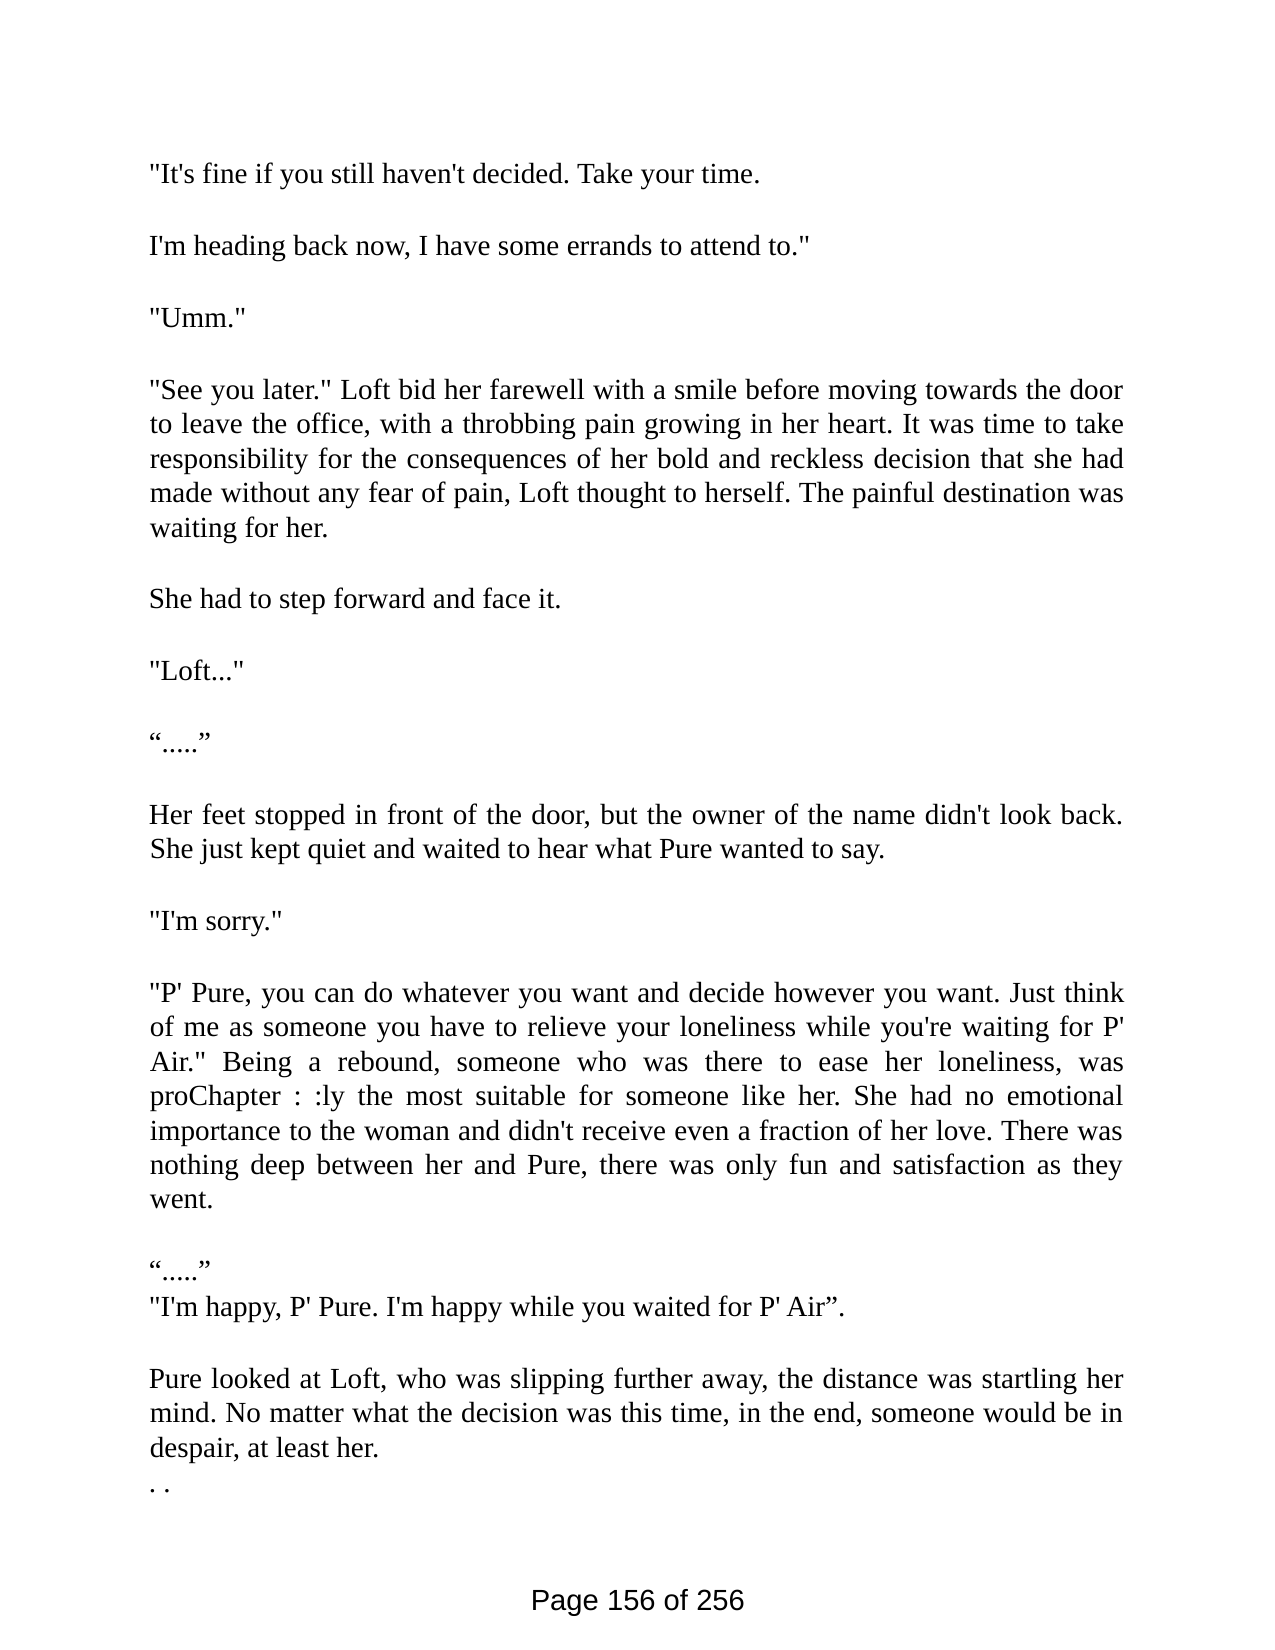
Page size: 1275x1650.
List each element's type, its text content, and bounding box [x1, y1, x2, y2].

text "P' Pure, you can do whatever you want and decide however you want. Just think of me as someone you have to relieve your loneliness while you're waiting for P' Air." Being a rebound, someone who was there to ease her loneliness, was proChapter : :ly the most suitable for someone like her. She had no emotional importance to the woman and didn't receive even a fraction of her love. There was nothing deep between her and Pure, there was only fun and satisfaction as they went. [148, 975, 1125, 1215]
text “.....” [148, 725, 1125, 758]
text “.....” [148, 1253, 219, 1287]
text Pure looked at Loft, who was slipping further away, the distance was startling her mind. No matter what the decision was this time, in the end, someone would be in despair, at least her. [148, 1361, 1125, 1463]
text "I'm happy, P' Pure. I'm happy while you waited for P' Air”. [148, 1289, 1125, 1323]
text "See you later." Loft bid her farewell with a smile before moving towards the door to leave the office, with a throbbing pain growing in her heart. It was time to take responsibility for the consequences of her bold and reckless decision that she had made without any fear of pain, Loft thought to herself. The painful destination was waiting for her. [148, 372, 1125, 543]
text "Loft..." [148, 653, 1125, 687]
text I'm heading back now, I have some errands to attend to." [148, 228, 1125, 262]
text Her feet stopped in front of the door, but the owner of the name didn't look back. She just kept quiet and waited to hear what Pure wanted to say. [148, 797, 1125, 865]
text "It's fine if you still haven't decided. Take your time. [148, 156, 1125, 190]
text "I'm sorry." [148, 903, 1125, 937]
text "Umm." [148, 300, 1125, 333]
text She had to step forward and face it. [148, 581, 1125, 615]
text . . [148, 1465, 172, 1499]
